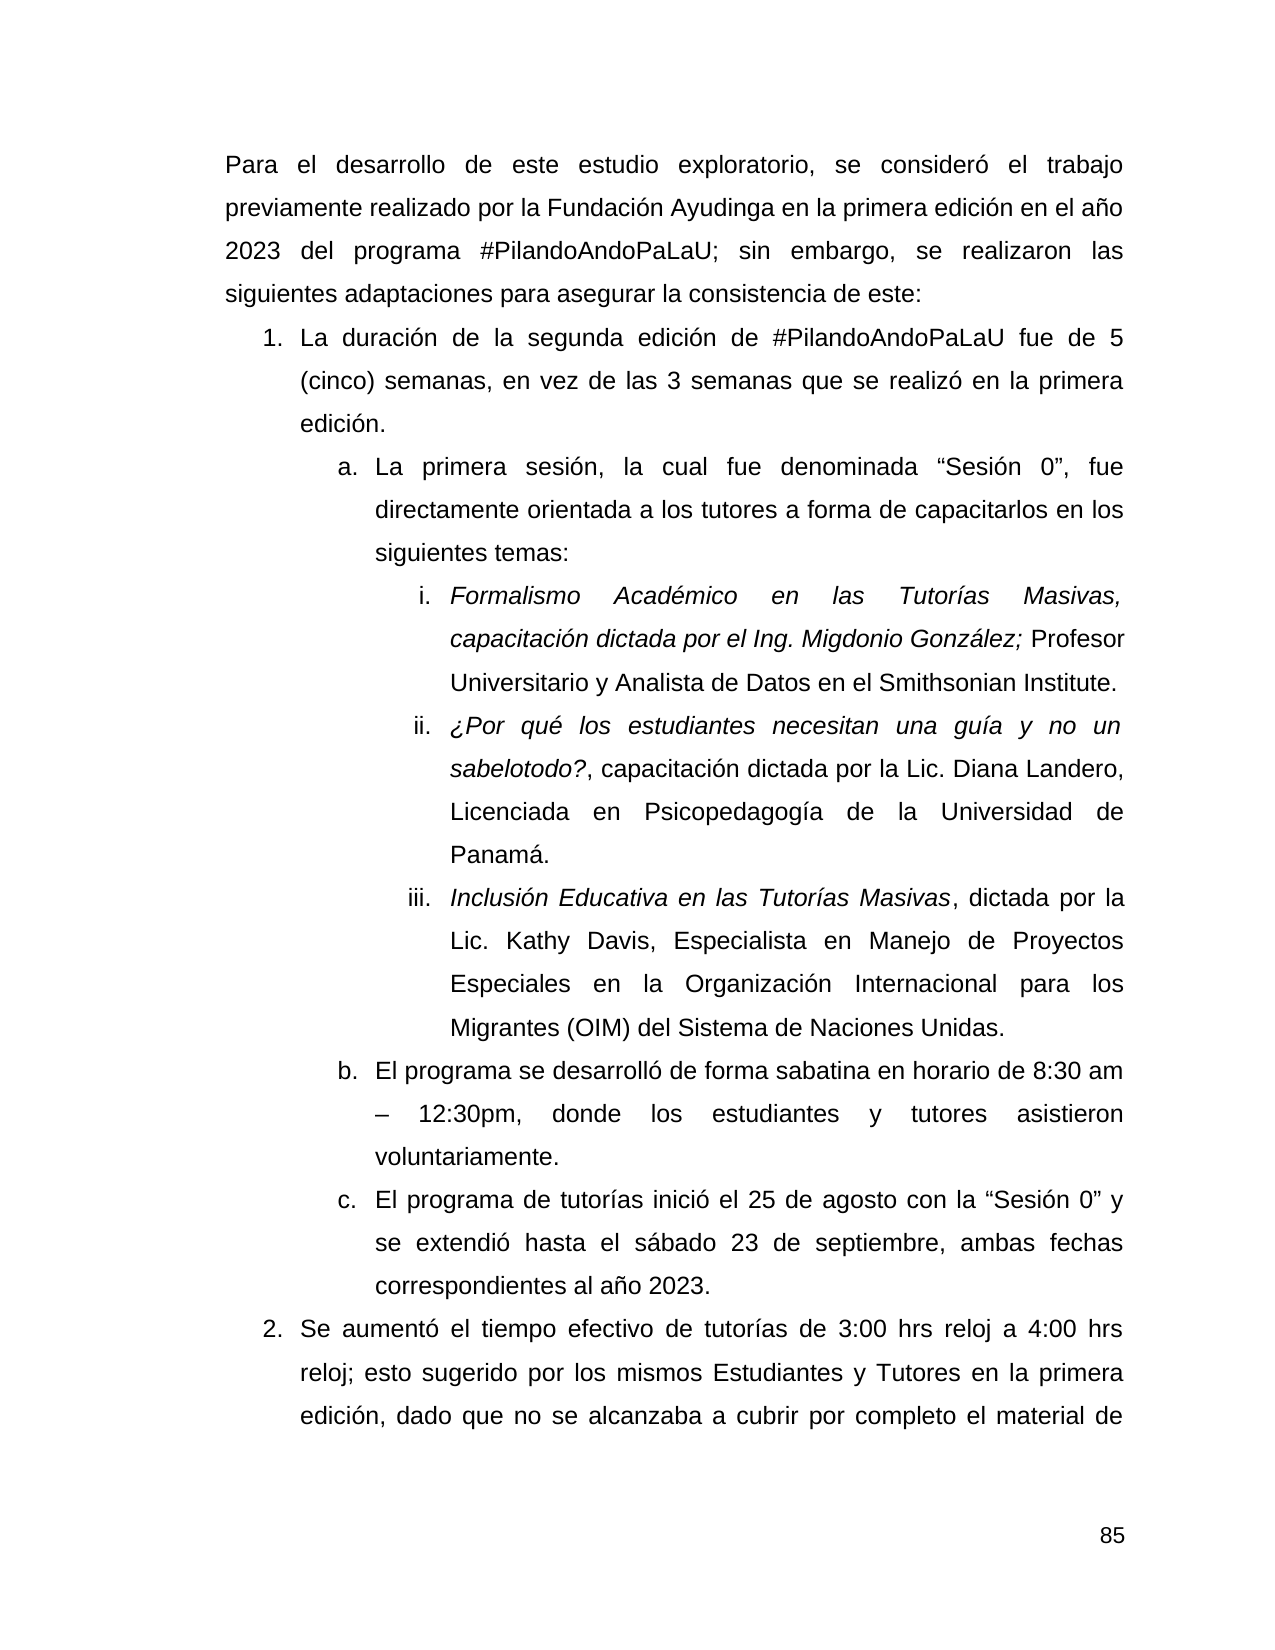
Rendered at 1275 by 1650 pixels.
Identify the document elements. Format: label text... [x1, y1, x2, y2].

list La primera sesión, la cual fue denominada “Sesión 0”, fue directamente orientada a los tutores a forma de capacitarlos en los siguientes temas: [337, 452, 1125, 567]
list El programa se desarrolló de forma sabatina en horario de 8:30 am – 12:30pm, donde los estudiantes y tutores asistieron voluntariamente. [337, 1056, 1125, 1171]
list Inclusión Educativa en las Tutorías Masivas, dictada por la Lic. Kathy Davis, Especialista en Manejo de Proyectos Especiales en la Organización Internacional para los Migrantes (OIM) del Sistema de Naciones Unidas. [431, 883, 1125, 1041]
text Para el desarrollo de este estudio exploratorio, se consideró el trabajo previamente realizado por la Fundación Ayudinga en la primera edición en el año 2023 del programa #PilandoAndoPaLaU; sin embargo, se realizaron las siguientes adaptaciones para asegurar la consistencia de este: [225, 150, 1125, 308]
list La duración de la segunda edición de #PilandoAndoPaLaU fue de 5 (cinco) semanas, en vez de las 3 semanas que se realizó en la primera edición. [262, 322, 1125, 437]
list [262, 1314, 1125, 1429]
list El programa de tutorías inició el 25 de agosto con la “Sesión 0” y se extendió hasta el sábado 23 de septiembre, ambas fechas correspondientes al año 2023. [337, 1185, 1125, 1300]
list ¿Por qué los estudiantes necesitan una guía y no un sabelotodo?, capacitación dictada por la Lic. Diana Landero, Licenciada en Psicopedagogía de la Universidad de Panamá. [431, 711, 1125, 869]
list Formalismo Académico en las Tutorías Masivas, capacitación dictada por el Ing. Migdonio González; Profesor Universitario y Analista de Datos en el Smithsonian Institute. [431, 581, 1125, 696]
